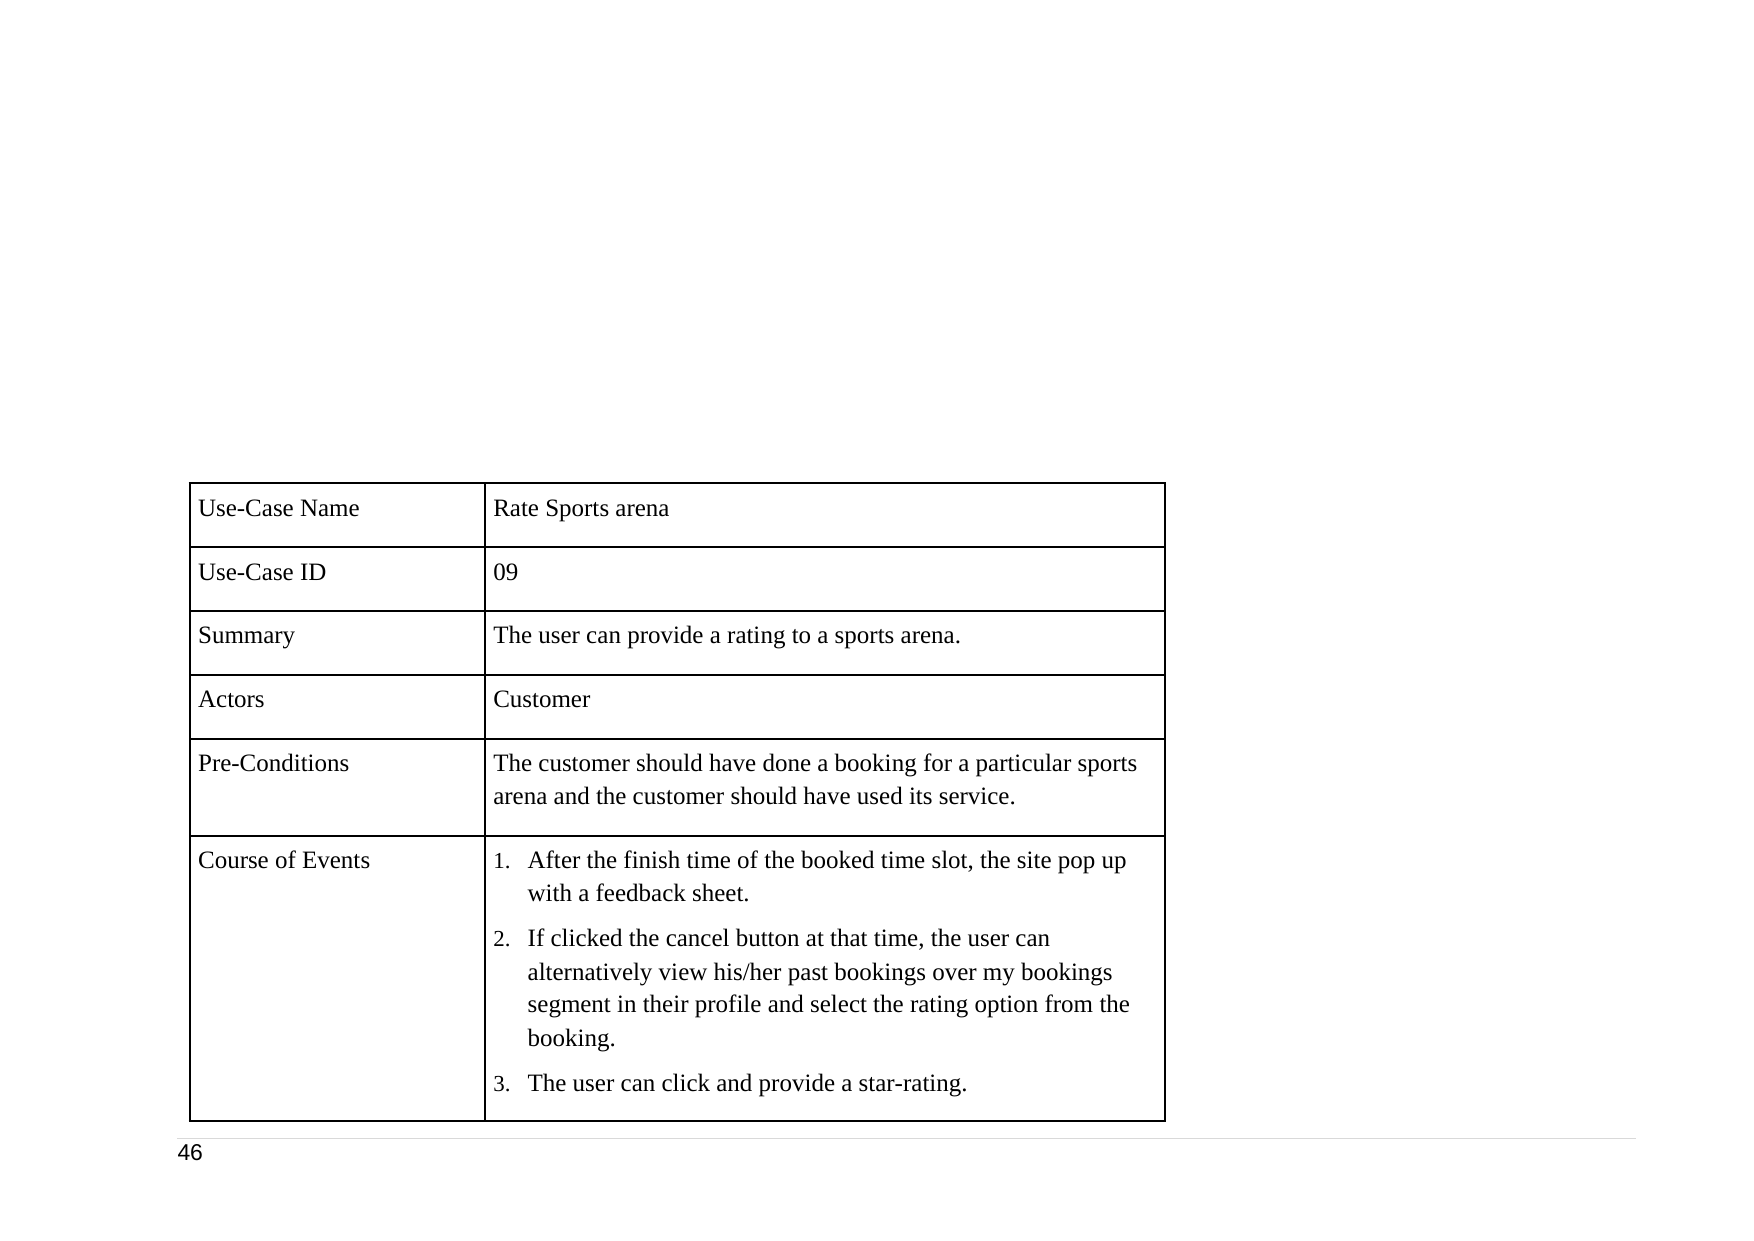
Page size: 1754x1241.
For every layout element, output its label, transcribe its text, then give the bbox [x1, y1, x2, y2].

table_cell Course of Events [191, 837, 484, 1120]
table_cell 09 [486, 548, 1164, 610]
table_cell Customer [486, 676, 1164, 738]
table_cell Use-Case ID [191, 548, 484, 610]
table_cell Pre-Conditions [191, 740, 484, 834]
table_cell The user can provide a rating to a sports arena. [486, 612, 1164, 674]
table_header Rate Sports arena [486, 484, 1164, 546]
table_cell Summary [191, 612, 484, 674]
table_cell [486, 837, 1164, 1120]
table_header Use-Case Name [191, 484, 484, 546]
table_cell Actors [191, 676, 484, 738]
table_cell The customer should have done a booking for a particular sports arena and the customer should have used its service. [486, 740, 1164, 834]
